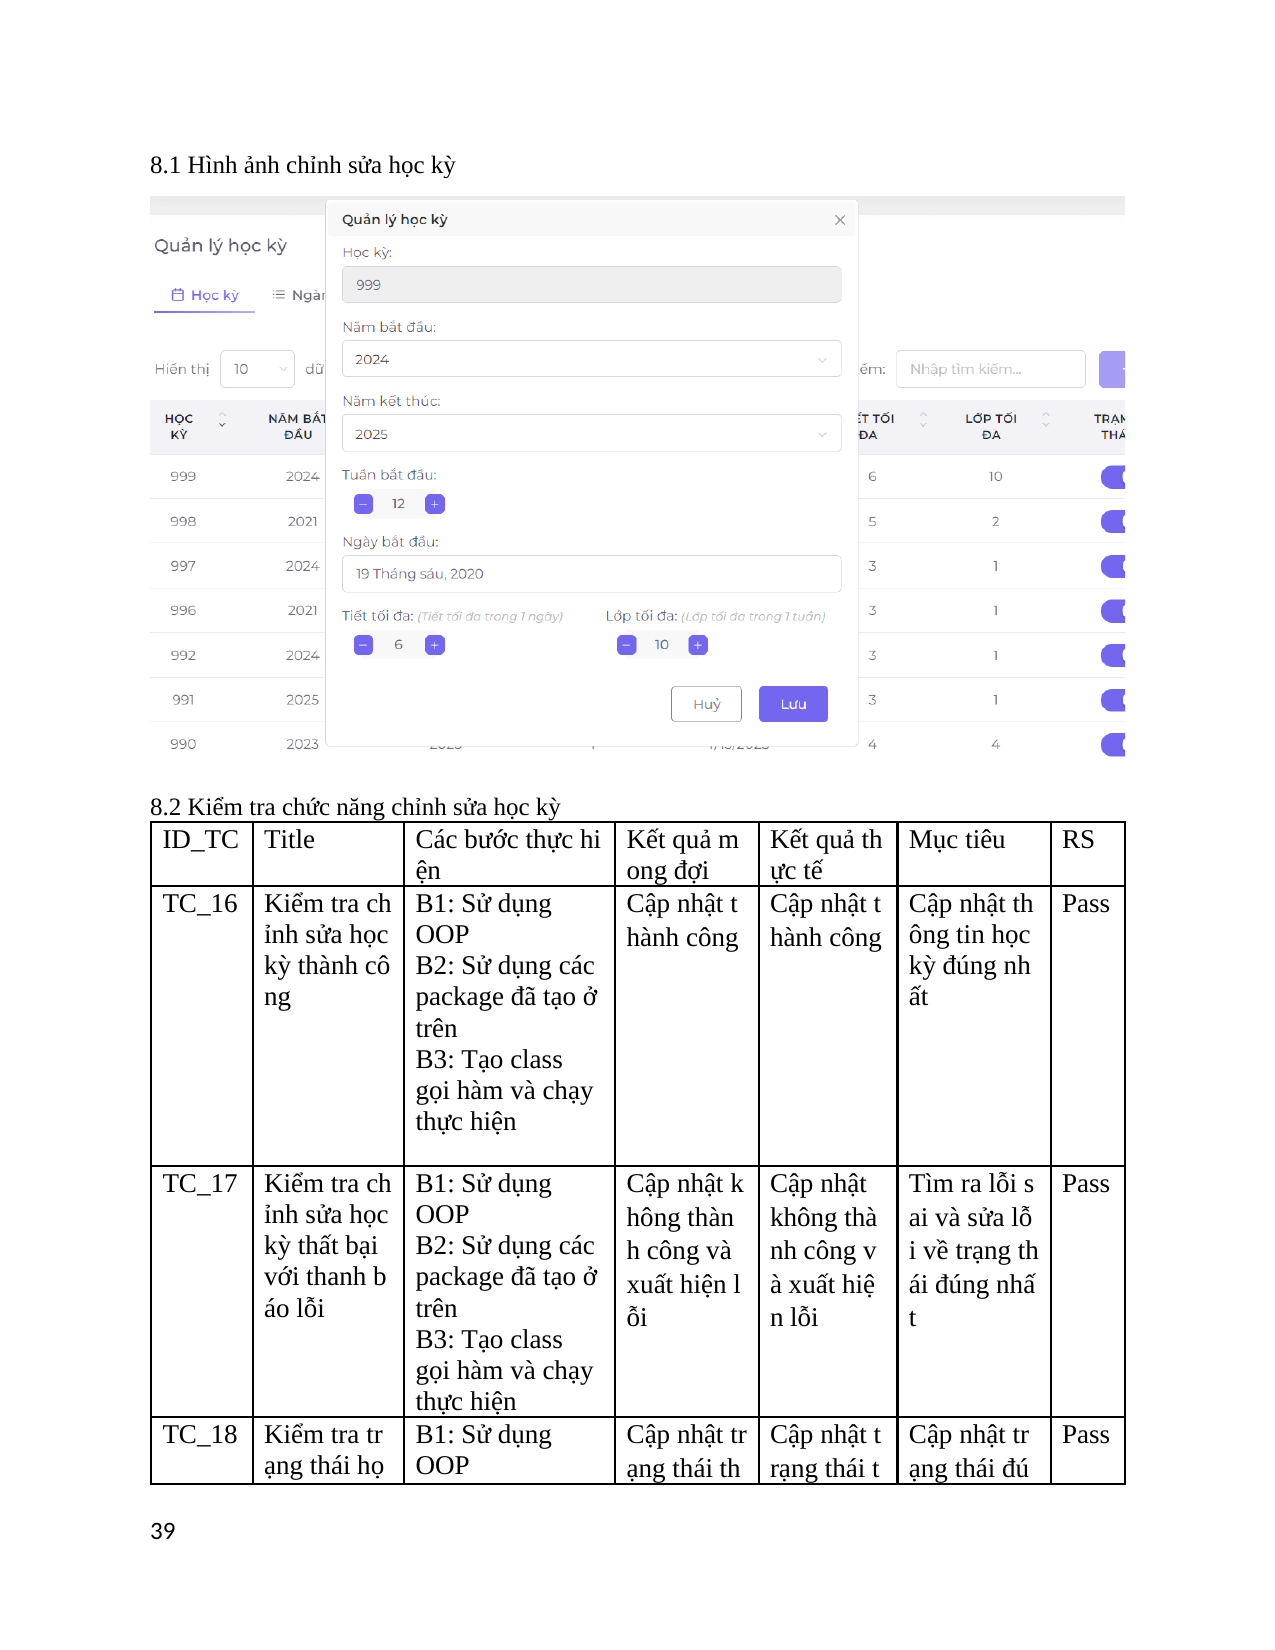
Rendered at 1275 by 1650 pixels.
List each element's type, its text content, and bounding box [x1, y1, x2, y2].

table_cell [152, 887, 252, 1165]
text 8.1 Hình ảnh chỉnh sửa học kỳ [150, 150, 1125, 178]
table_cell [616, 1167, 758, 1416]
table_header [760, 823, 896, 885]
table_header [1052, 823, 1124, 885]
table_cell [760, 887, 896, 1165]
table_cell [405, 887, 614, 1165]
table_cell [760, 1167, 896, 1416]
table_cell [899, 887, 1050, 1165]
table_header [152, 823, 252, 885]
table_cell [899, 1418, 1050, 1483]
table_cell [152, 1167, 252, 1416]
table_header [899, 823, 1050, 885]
picture [150, 178, 1125, 764]
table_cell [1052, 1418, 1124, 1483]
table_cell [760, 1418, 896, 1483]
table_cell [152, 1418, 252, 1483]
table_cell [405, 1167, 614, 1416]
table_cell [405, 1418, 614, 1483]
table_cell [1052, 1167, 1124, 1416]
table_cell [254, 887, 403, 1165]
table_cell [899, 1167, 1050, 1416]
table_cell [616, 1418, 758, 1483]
text 8.2 Kiểm tra chức năng chỉnh sửa học kỳ [150, 792, 1125, 821]
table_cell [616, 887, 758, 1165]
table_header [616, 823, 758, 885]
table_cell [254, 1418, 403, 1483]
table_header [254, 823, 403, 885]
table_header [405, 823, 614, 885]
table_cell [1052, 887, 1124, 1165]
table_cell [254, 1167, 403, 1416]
